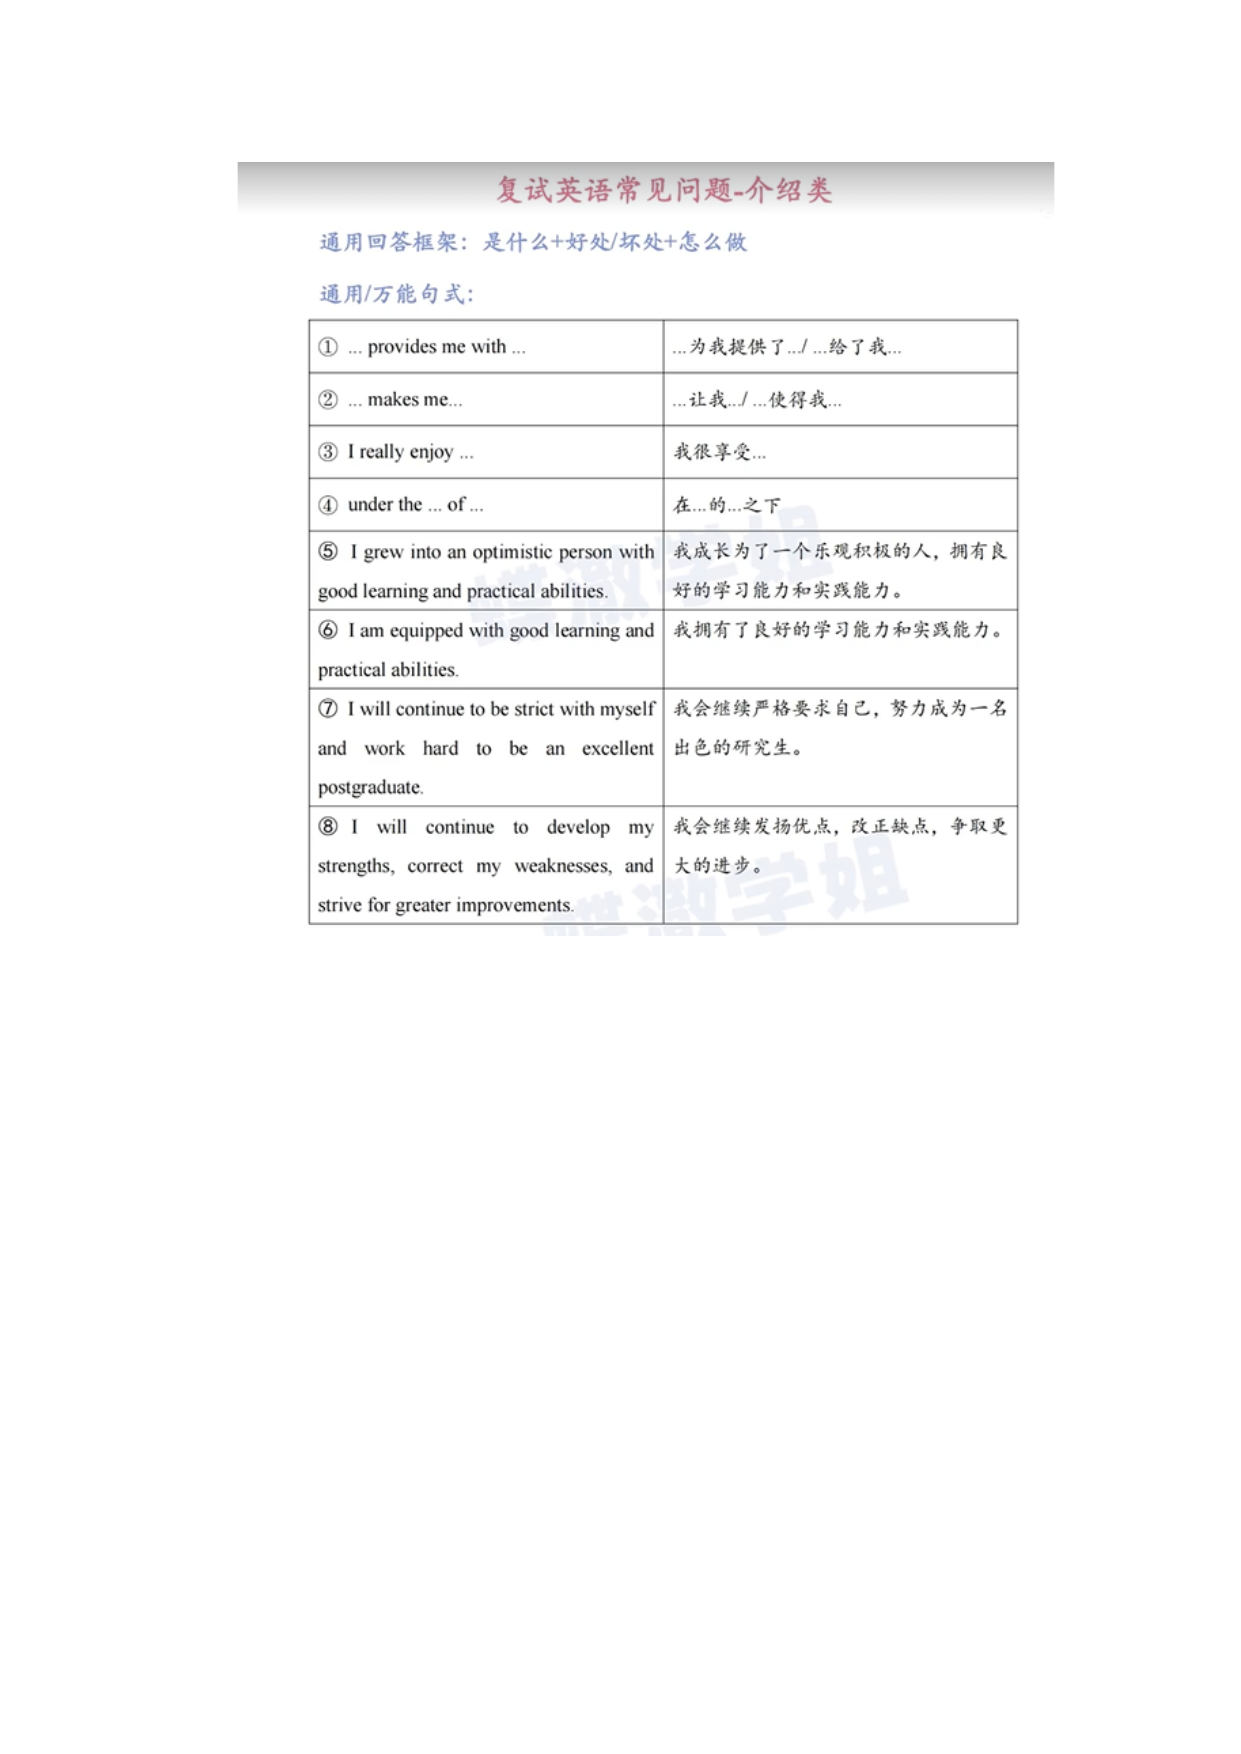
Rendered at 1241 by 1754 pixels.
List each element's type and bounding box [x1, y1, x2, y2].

picture [237, 162, 1055, 936]
